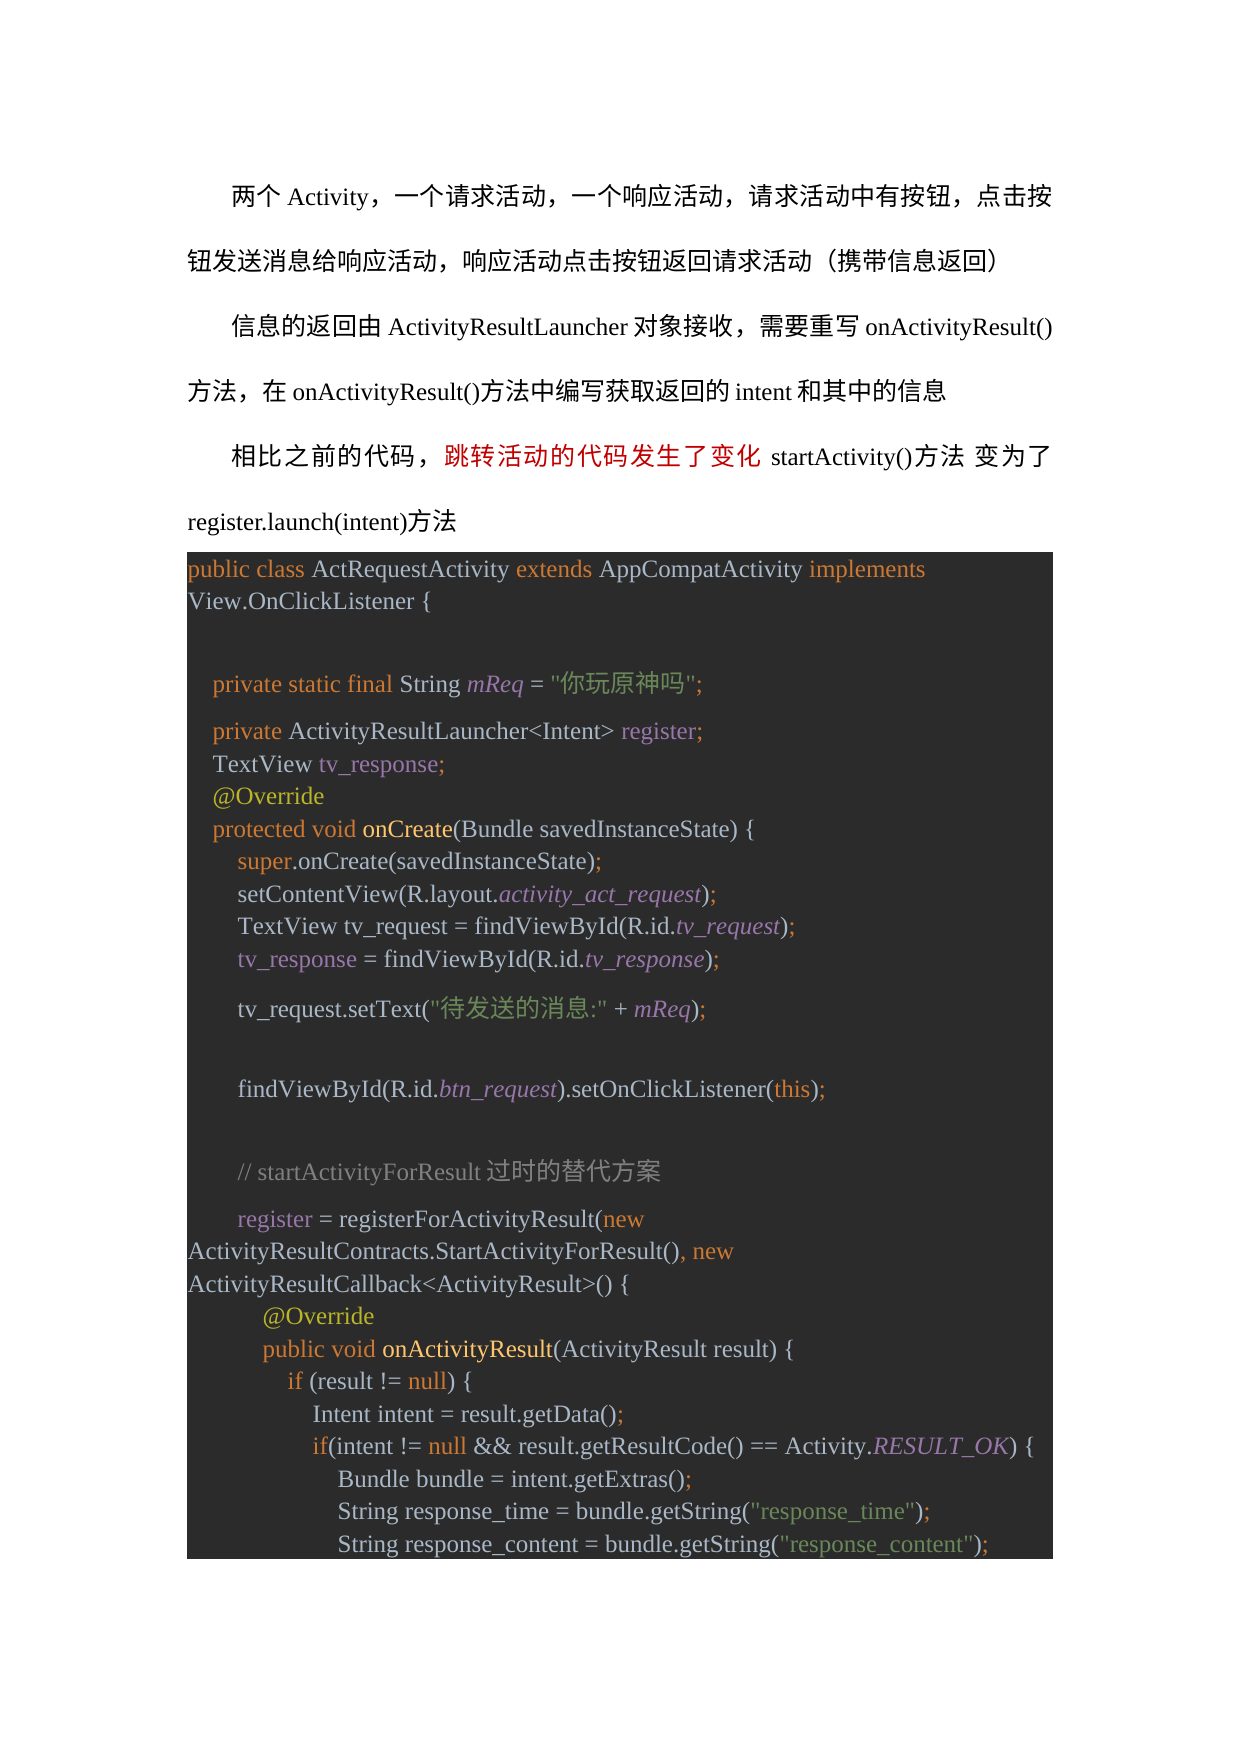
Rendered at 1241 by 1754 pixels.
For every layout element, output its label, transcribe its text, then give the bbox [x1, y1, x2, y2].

text 相比之前的代码，跳转活动的代码发生了变化 startActivity()方法 变为了 register.launch(intent)方法 [187, 422, 1053, 552]
text 信息的返回由ActivityResultLauncher对象接收，需要重写onActivityResult()方法，在onActivityResult()方法中编写获取返回的intent和其中的信息 [187, 292, 1053, 422]
text 两个Activity，一个请求活动，一个响应活动，请求活动中有按钮，点击按钮发送消息给响应活动，响应活动点击按钮返回请求活动（携带信息返回） [187, 162, 1053, 292]
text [187, 552, 1053, 1559]
